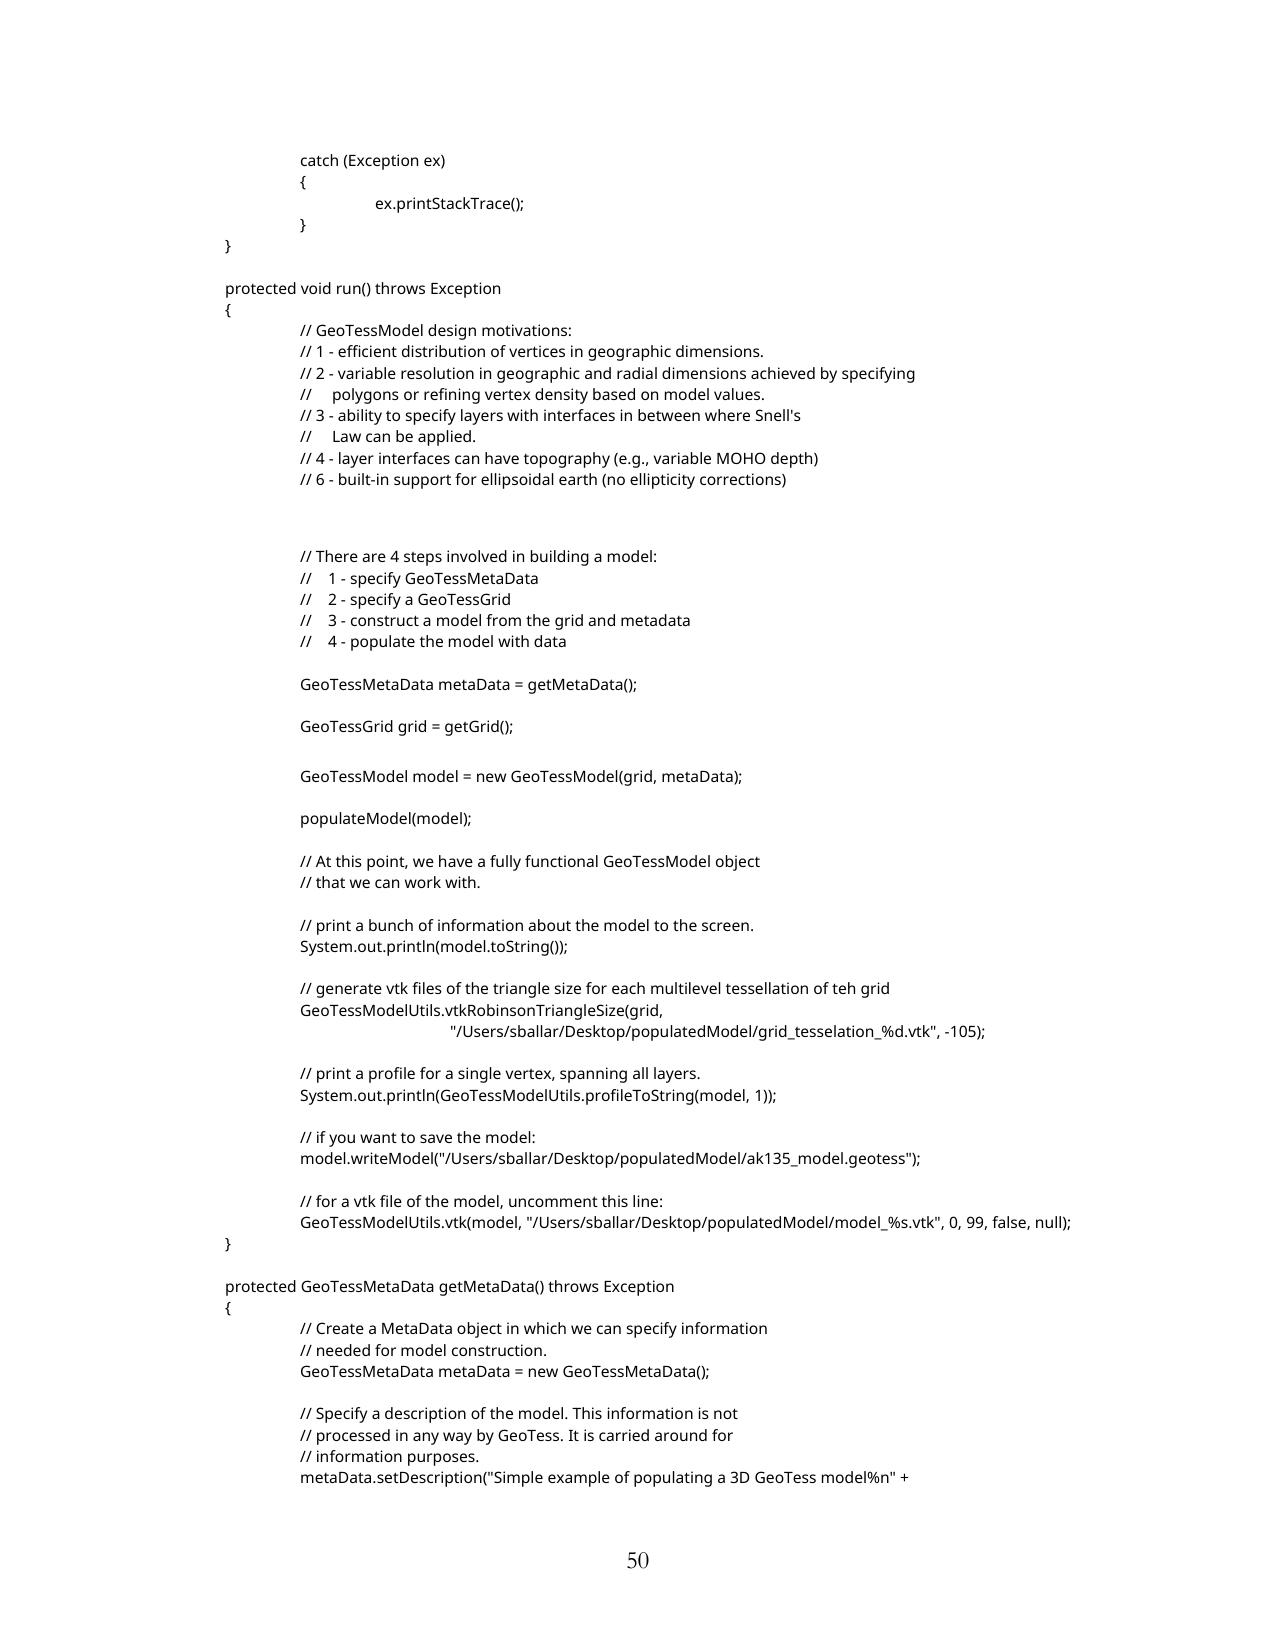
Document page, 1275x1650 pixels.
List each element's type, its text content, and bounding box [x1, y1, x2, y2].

text // generate vtk files of the triangle size for each multilevel tessellation of teh grid [150, 978, 1125, 999]
text // 3 - construct a model from the grid and metadata [150, 610, 1125, 631]
text GeoTessModelUtils.vtk(model, "/Users/sballar/Desktop/populatedModel/model_%s.vtk", 0, 99, false, null); [150, 1212, 1125, 1233]
text populateModel(model); [150, 808, 1125, 829]
text // There are 4 steps involved in building a model: [150, 546, 1125, 567]
text // print a bunch of information about the model to the screen. [150, 914, 1125, 936]
text // 4 - populate the model with data [150, 631, 1125, 652]
text // At this point, we have a fully functional GeoTessModel object [150, 851, 1125, 872]
text // processed in any way by GeoTess. It is carried around for [150, 1424, 1125, 1446]
text protected void run() throws Exception [150, 277, 1125, 299]
text // 6 - built-in support for ellipsoidal earth (no ellipticity corrections) [150, 469, 1125, 490]
text // needed for model construction. [150, 1339, 1125, 1361]
text System.out.println(model.toString()); [150, 936, 1125, 957]
text GeoTessModelUtils.vtkRobinsonTriangleSize(grid, [150, 999, 1125, 1021]
text GeoTessModel model = new GeoTessModel(grid, metaData); [150, 766, 1125, 787]
text // polygons or refining vertex density based on model values. [150, 384, 1125, 405]
text GeoTessMetaData metaData = new GeoTessMetaData(); [150, 1361, 1125, 1382]
text GeoTessMetaData metaData = getMetaData(); [150, 674, 1125, 695]
text catch (Exception ex) [150, 150, 1125, 171]
text // that we can work with. [150, 872, 1125, 893]
text // print a profile for a single vertex, spanning all layers. [150, 1063, 1125, 1084]
text // 2 - specify a GeoTessGrid [150, 589, 1125, 610]
text model.writeModel("/Users/sballar/Desktop/populatedModel/ak135_model.geotess"); [150, 1148, 1125, 1169]
text { [150, 299, 1125, 320]
text System.out.println(GeoTessModelUtils.profileToString(model, 1)); [150, 1084, 1125, 1106]
text { [150, 171, 1125, 192]
text // 3 - ability to specify layers with interfaces in between where Snell's [150, 405, 1125, 426]
text // Specify a description of the model. This information is not [150, 1403, 1125, 1424]
text GeoTessGrid grid = getGrid(); [150, 716, 1125, 737]
text // Law can be applied. [150, 426, 1125, 447]
text // information purposes. [150, 1446, 1125, 1467]
text "/Users/sballar/Desktop/populatedModel/grid_tesselation_%d.vtk", -105); [150, 1021, 1125, 1042]
text // Create a MetaData object in which we can specify information [150, 1318, 1125, 1339]
text } [150, 1233, 1125, 1254]
text // 1 - specify GeoTessMetaData [150, 567, 1125, 589]
text // GeoTessModel design motivations: [150, 320, 1125, 341]
text ex.printStackTrace(); [150, 192, 1125, 214]
text // for a vtk file of the model, uncomment this line: [150, 1191, 1125, 1212]
text } [150, 235, 1125, 256]
text protected GeoTessMetaData getMetaData() throws Exception [150, 1276, 1125, 1297]
text // 2 - variable resolution in geographic and radial dimensions achieved by specifying [150, 362, 1125, 384]
text metaData.setDescription("Simple example of populating a 3D GeoTess model%n" + [150, 1467, 1125, 1488]
text // 4 - layer interfaces can have topography (e.g., variable MOHO depth) [150, 447, 1125, 469]
text } [150, 214, 1125, 235]
text { [150, 1297, 1125, 1318]
text // if you want to save the model: [150, 1127, 1125, 1148]
text // 1 - efficient distribution of vertices in geographic dimensions. [150, 341, 1125, 362]
